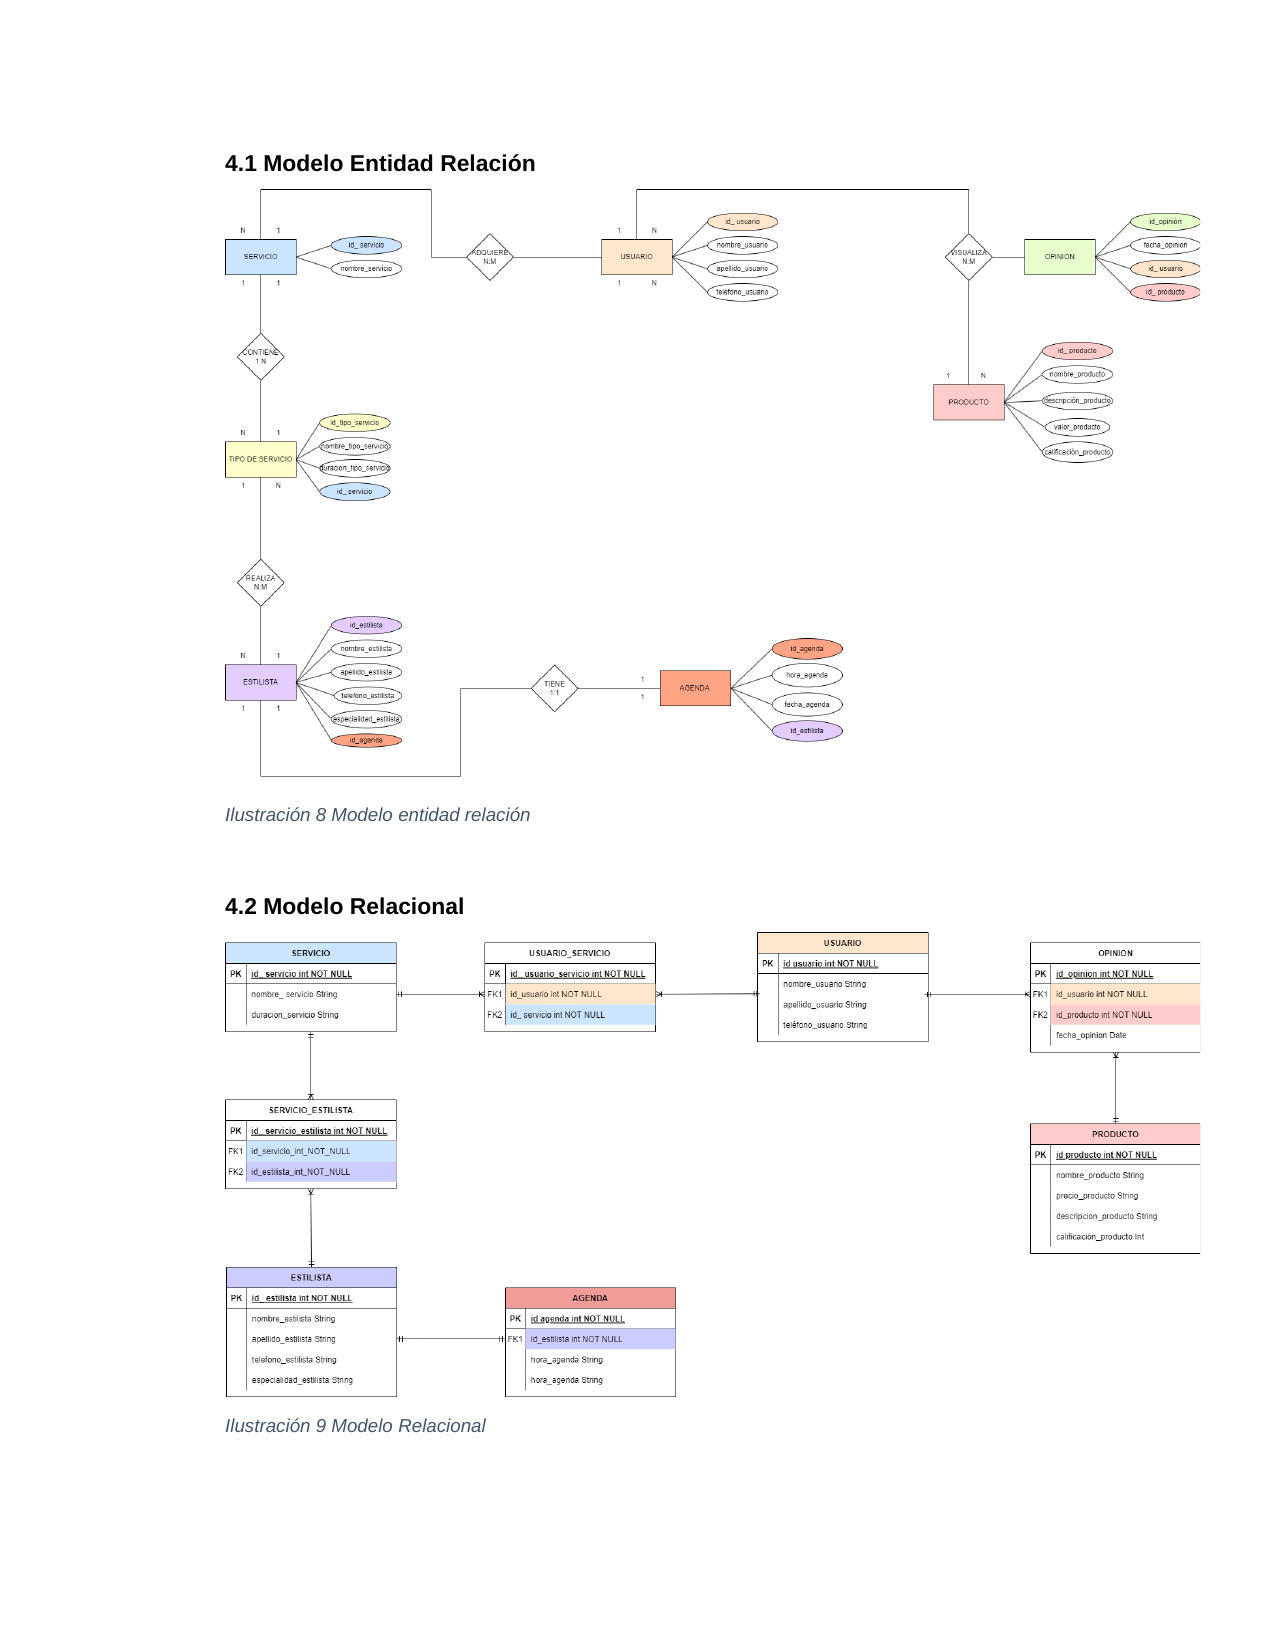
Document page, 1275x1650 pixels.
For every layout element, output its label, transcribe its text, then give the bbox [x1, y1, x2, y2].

text Ilustración 9 Modelo Relacional [150, 1415, 1125, 1437]
subtitle 4.1 Modelo Entidad Relación [150, 150, 1125, 176]
text Ilustración 8 Modelo entidad relación [150, 803, 1125, 825]
picture [225, 189, 1200, 777]
picture [225, 932, 1200, 1397]
subtitle 4.2 Modelo Relacional [150, 893, 1125, 919]
